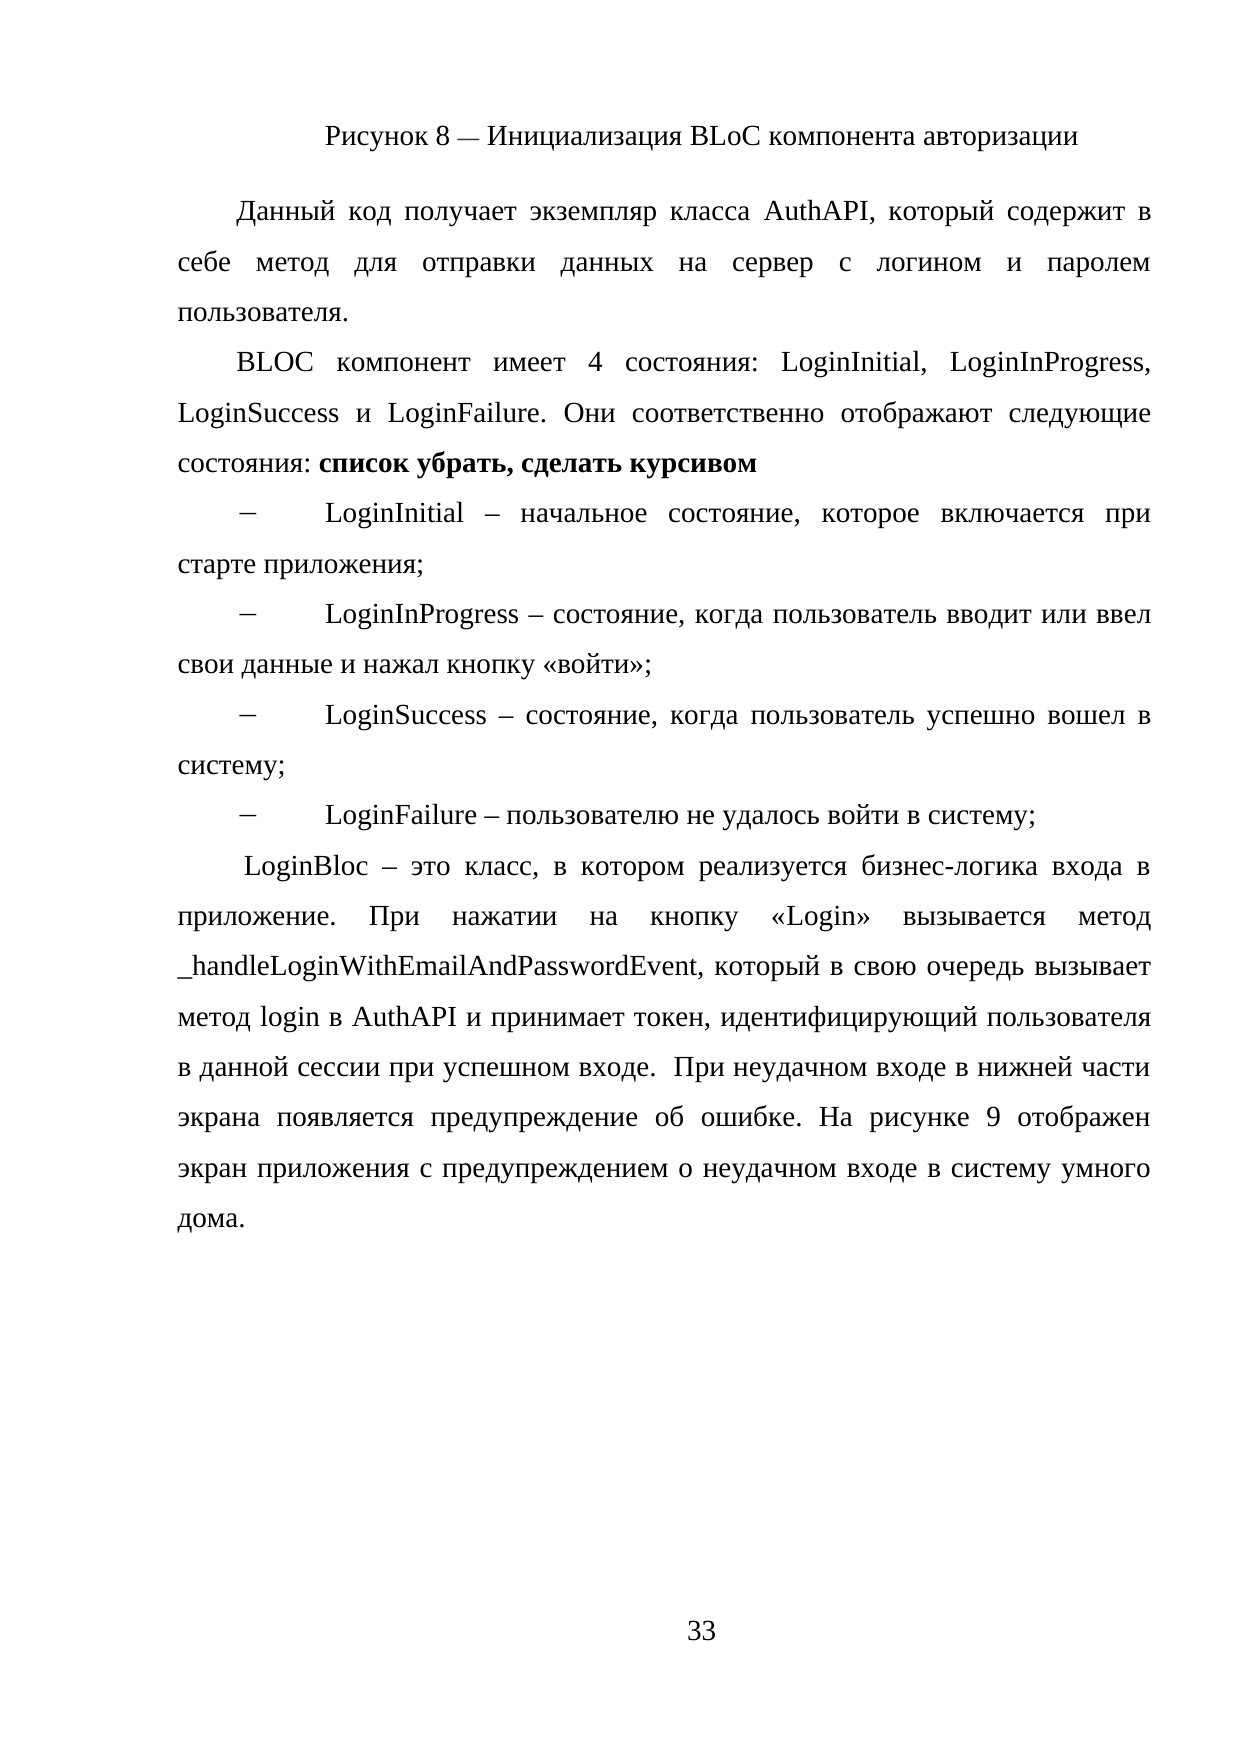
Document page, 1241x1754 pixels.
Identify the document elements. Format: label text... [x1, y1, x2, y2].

list LoginFailure – пользователю не удалось войти в систему; [177, 797, 1152, 831]
list LoginSuccess – состояние, когда пользователь успешно вошел в систему; [177, 697, 1152, 781]
list LoginInitial – начальное состояние, которое включается при старте приложения; [177, 495, 1152, 579]
list LoginInProgress – состояние, когда пользователь вводит или ввел свои данные и нажал кнопку «войти»; [177, 596, 1152, 680]
text Данный код получает экземпляр класса AuthAPI, который содержит в себе метод для отправки данных на сервер с логином и паролем пользователя. [177, 193, 1152, 328]
text Рисунок 8 — Инициализация BLoC компонента авторизации [177, 118, 1152, 152]
text LoginBloc – это класс, в котором реализуется бизнес-логика входа в приложение. При нажатии на кнопку «Login» вызывается метод _handleLoginWithEmailAndPasswordEvent, который в свою очередь вызывает метод login в AuthAPI и принимает токен, идентифицирующий пользователя в данной сессии при успешном входе. При неудачном входе в нижней части экрана появляется предупреждение об ошибке. На рисунке 9 отображен экран приложения с предупреждением о неудачном входе в систему умного дома. [177, 848, 1152, 1234]
text BLOC компонент имеет 4 состояния: LoginInitial, LoginInProgress, LoginSuccess и LoginFailure. Они соответственно отображают следующие состояния: список убрать, сделать курсивом [177, 344, 1152, 478]
